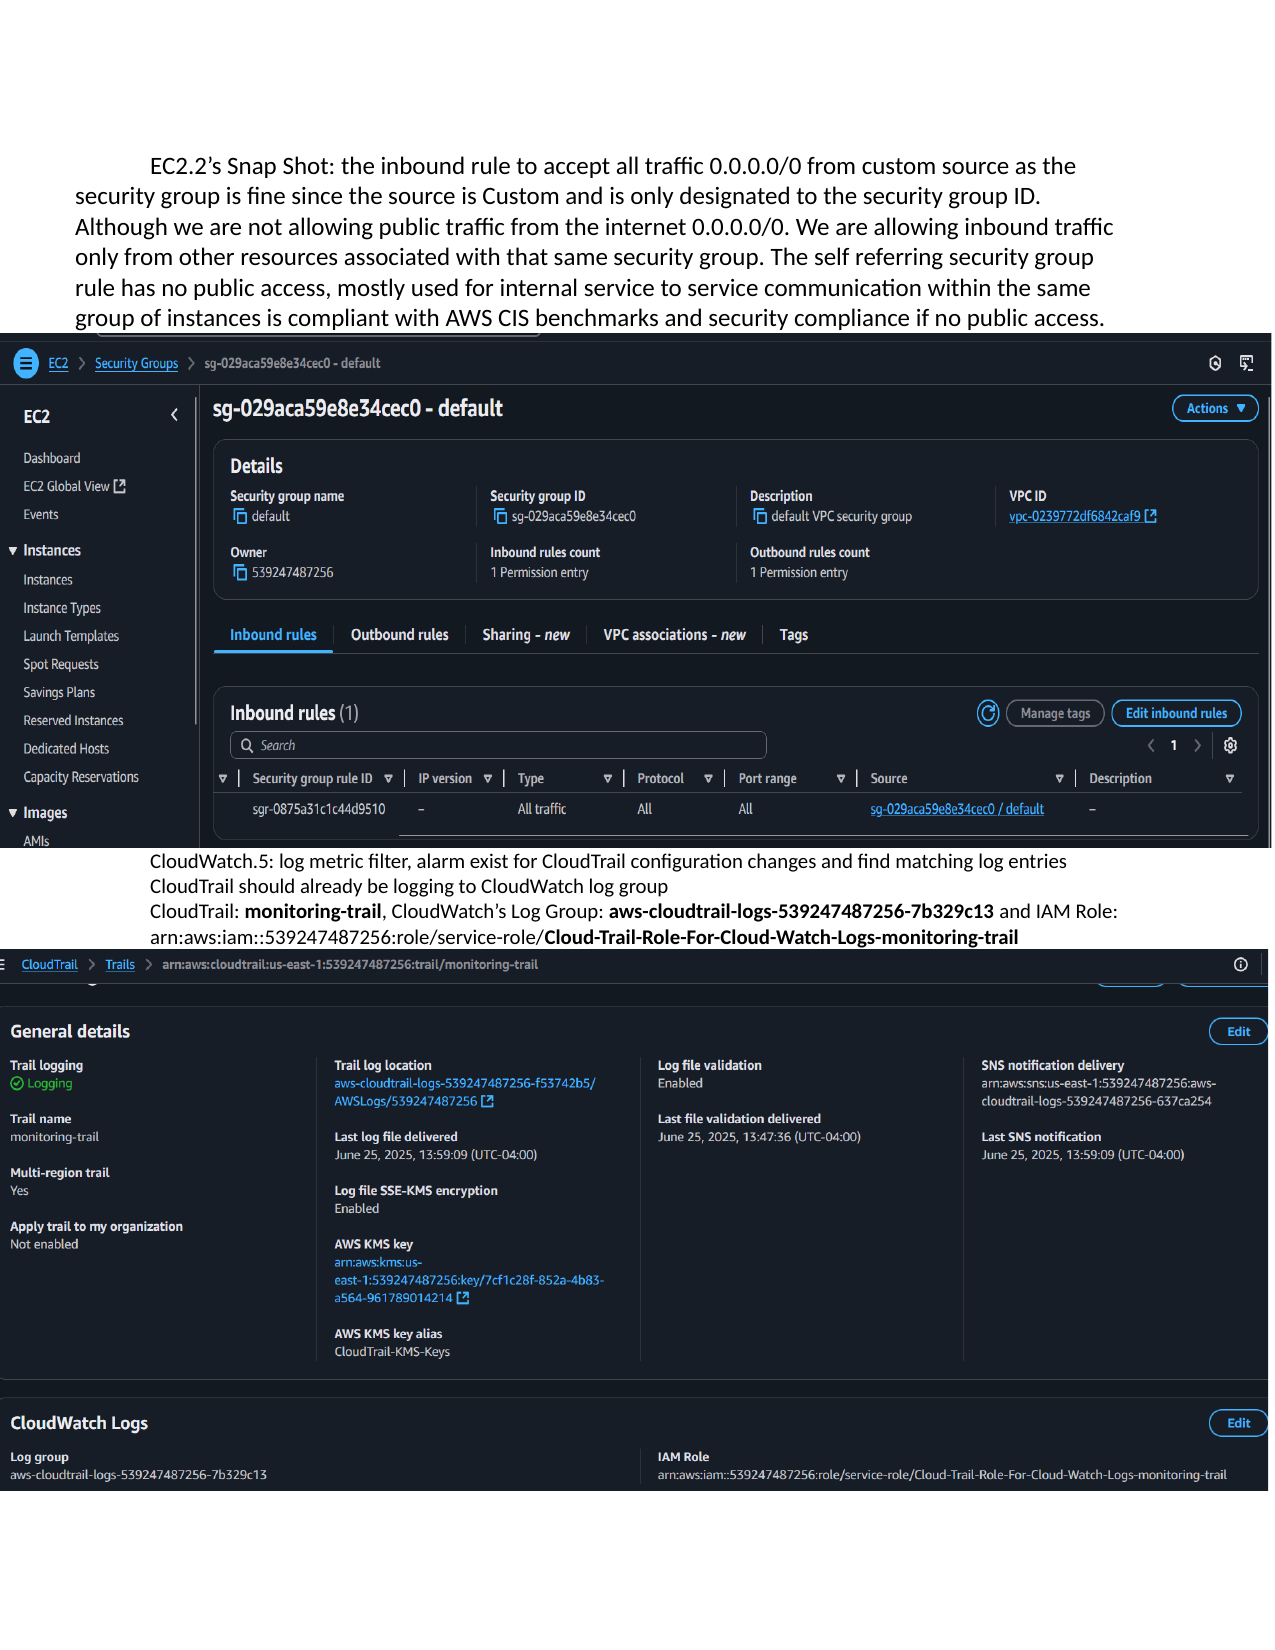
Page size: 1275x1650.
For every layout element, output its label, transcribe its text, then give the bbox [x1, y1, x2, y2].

picture [0, 333, 1272, 848]
text CloudTrail should already be logging to CloudWatch log group [150, 873, 1125, 899]
text EC2.2’s Snap Shot: the inbound rule to accept all traffic 0.0.0.0/0 from custom source as the security group is fine since the source is Custom and is only designated to the security group ID. Although we are not allowing public traffic from the internet 0.0.0.0/0. We are allowing inbound traffic only from other resources associated with that same security group. The self referring security group rule has no public access, mostly used for internal service to service communication within the same group of instances is compliant with AWS CIS benchmarks and security compliance if no public access. [75, 150, 1125, 333]
picture [0, 949, 1269, 1491]
text CloudWatch.5: log metric filter, alarm exist for CloudTrail configuration changes and find matching log entries [150, 848, 1125, 873]
text CloudTrail: monitoring-trail, CloudWatch’s Log Group: aws-cloudtrail-logs-539247487256-7b329c13 and IAM Role: arn:aws:iam::539247487256:role/service-role/Cloud-Trail-Role-For-Cloud-Watch-Logs-monitoring-trail [150, 899, 1125, 949]
